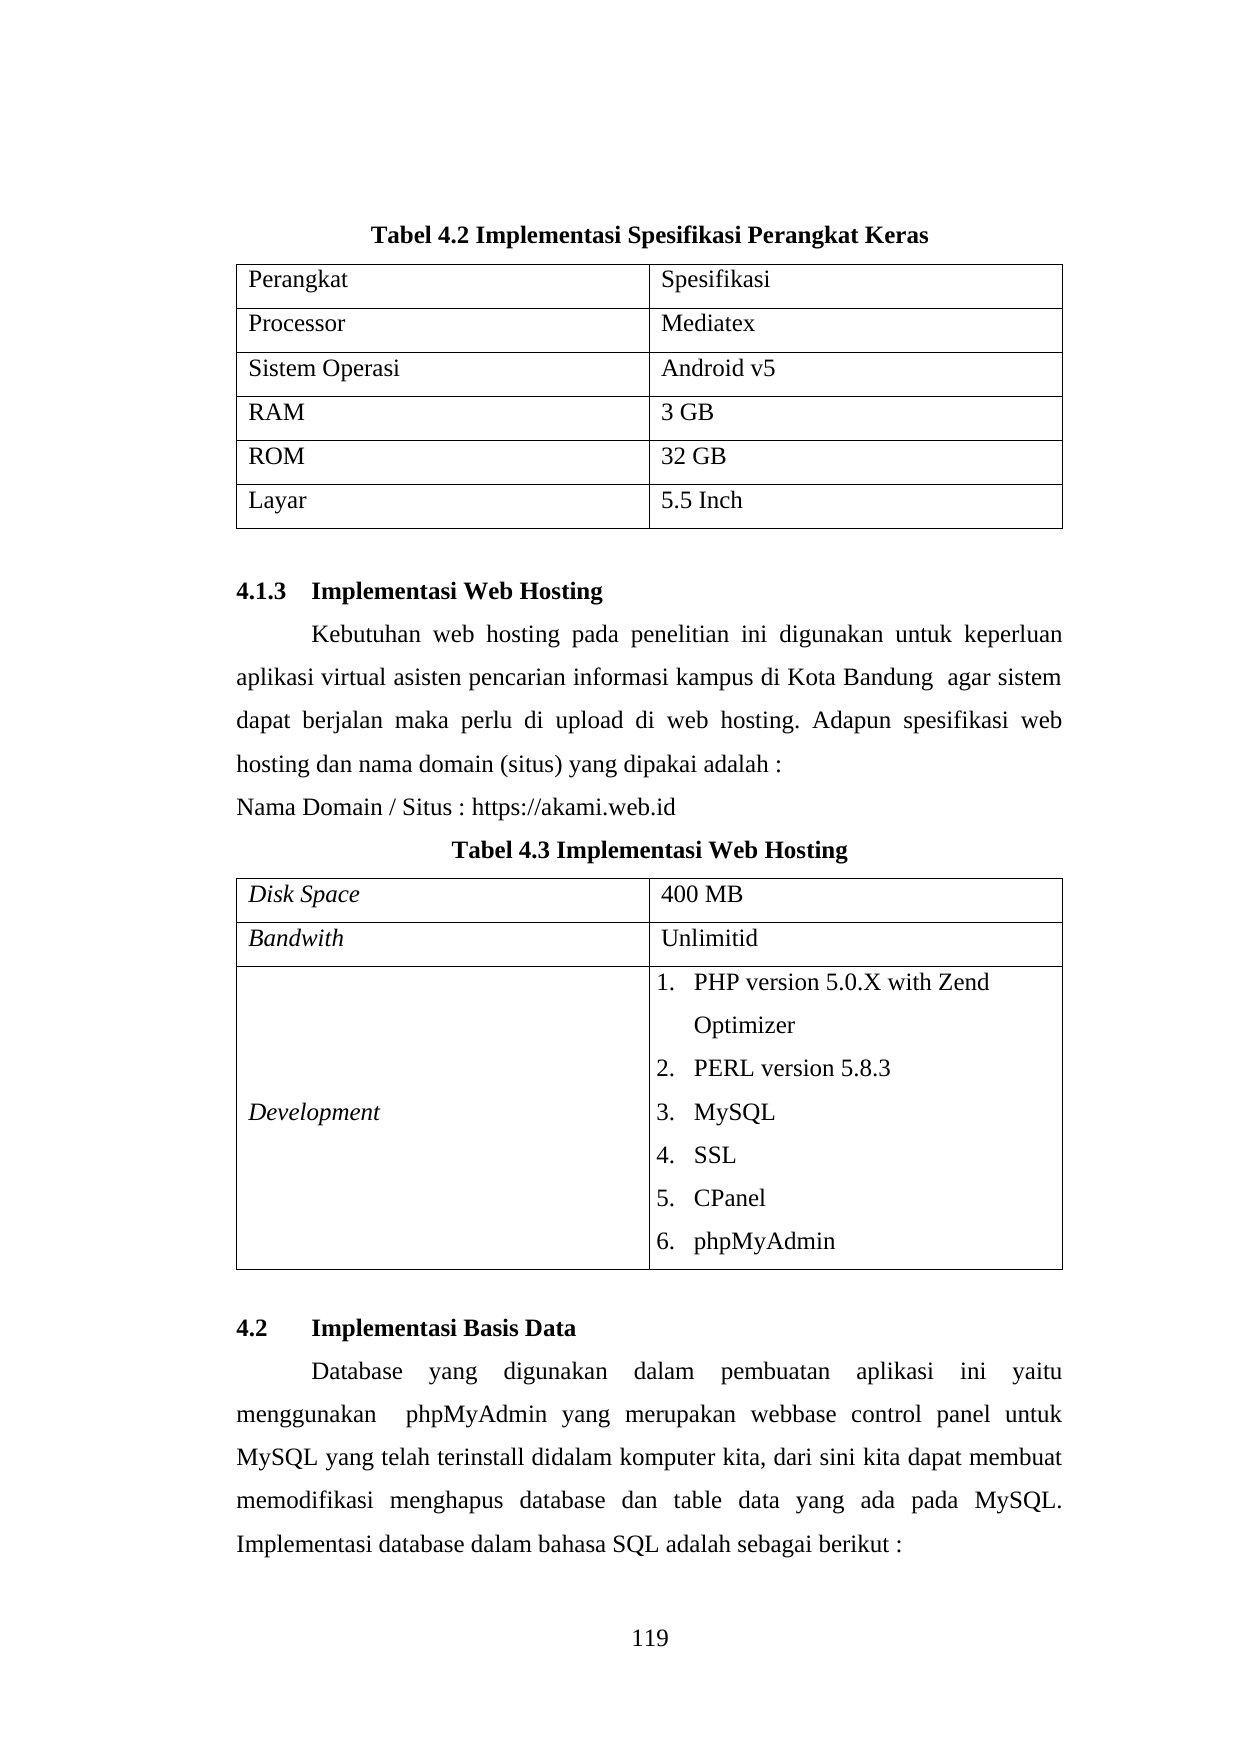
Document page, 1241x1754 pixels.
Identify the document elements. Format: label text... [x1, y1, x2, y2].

table_cell Processor [237, 309, 649, 352]
table_cell ROM [237, 441, 649, 484]
table_cell 32 GB [650, 441, 1062, 484]
table_cell Development [237, 967, 649, 1269]
text Kebutuhan web hosting pada penelitian ini digunakan untuk keperluan aplikasi virtual asisten pencarian informasi kampus di Kota Bandung agar sistem dapat berjalan maka perlu di upload di web hosting. Adapun spesifikasi web hosting dan nama domain (situs) yang dipakai adalah : [236, 619, 1063, 777]
text Database yang digunakan dalam pembuatan aplikasi ini yaitu menggunakan phpMyAdmin yang merupakan webbase control panel untuk MySQL yang telah terinstall didalam komputer kita, dari sini kita dapat membuat memodifikasi menghapus database dan table data yang ada pada MySQL. Implementasi database dalam bahasa SQL adalah sebagai berikut : [236, 1356, 1063, 1557]
table_header Spesifikasi [650, 265, 1062, 307]
table_cell 3 GB [650, 397, 1062, 440]
table_cell Bandwith [237, 923, 649, 966]
table_header 400 MB [650, 879, 1062, 922]
text Tabel 4.3 Implementasi Web Hosting [236, 835, 1063, 864]
text Nama Domain / Situs : https://akami.web.id [236, 792, 1063, 821]
subtitle 4.2 Implementasi Basis Data [236, 1313, 1063, 1342]
table_cell Sistem Operasi [237, 353, 649, 396]
text Tabel 4.2 Implementasi Spesifikasi Perangkat Keras [236, 220, 1063, 249]
subtitle 4.1.3 Implementasi Web Hosting [236, 576, 1063, 605]
table_cell Android v5 [650, 353, 1062, 396]
table_cell Unlimitid [650, 923, 1062, 966]
table_header Perangkat [237, 265, 649, 307]
table_cell Layar [237, 485, 649, 528]
table_cell RAM [237, 397, 649, 440]
table_cell 5.5 Inch [650, 485, 1062, 528]
table_cell PHP version 5.0.X with Zend Optimizer PERL version 5.8.3 MySQL SSL CPanel phpMyAdmin [650, 967, 1062, 1269]
table_header Disk Space [237, 879, 649, 922]
table_cell Mediatex [650, 309, 1062, 352]
